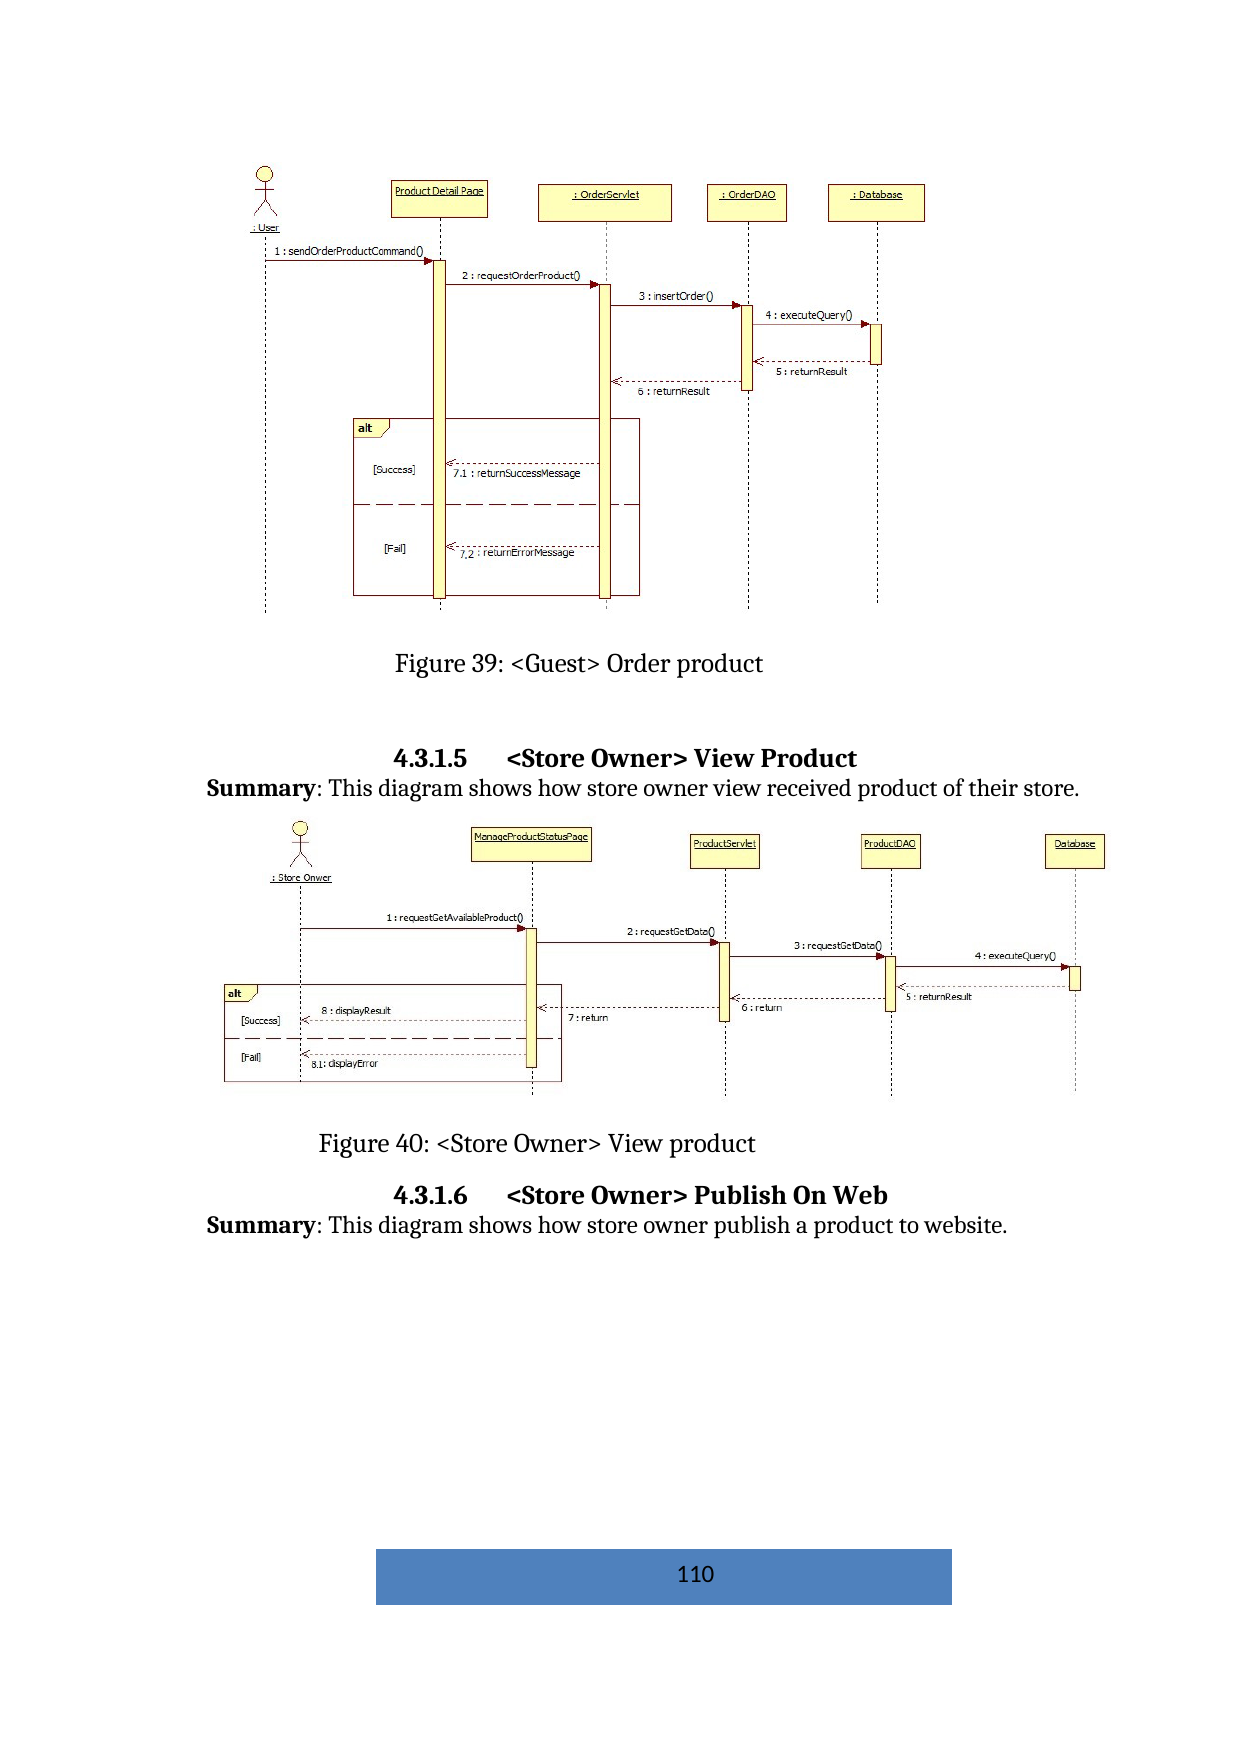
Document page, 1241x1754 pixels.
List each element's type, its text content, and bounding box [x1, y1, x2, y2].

subtitle <Store Owner> View Product [393, 743, 1122, 774]
picture [207, 147, 943, 632]
text Summary: This diagram shows how store owner view received product of their store. [207, 774, 1122, 802]
subtitle <Store Owner> Publish On Web [393, 1180, 1122, 1211]
text Summary: This diagram shows how store owner publish a product to website. [207, 1211, 1122, 1240]
picture [207, 802, 1122, 1116]
